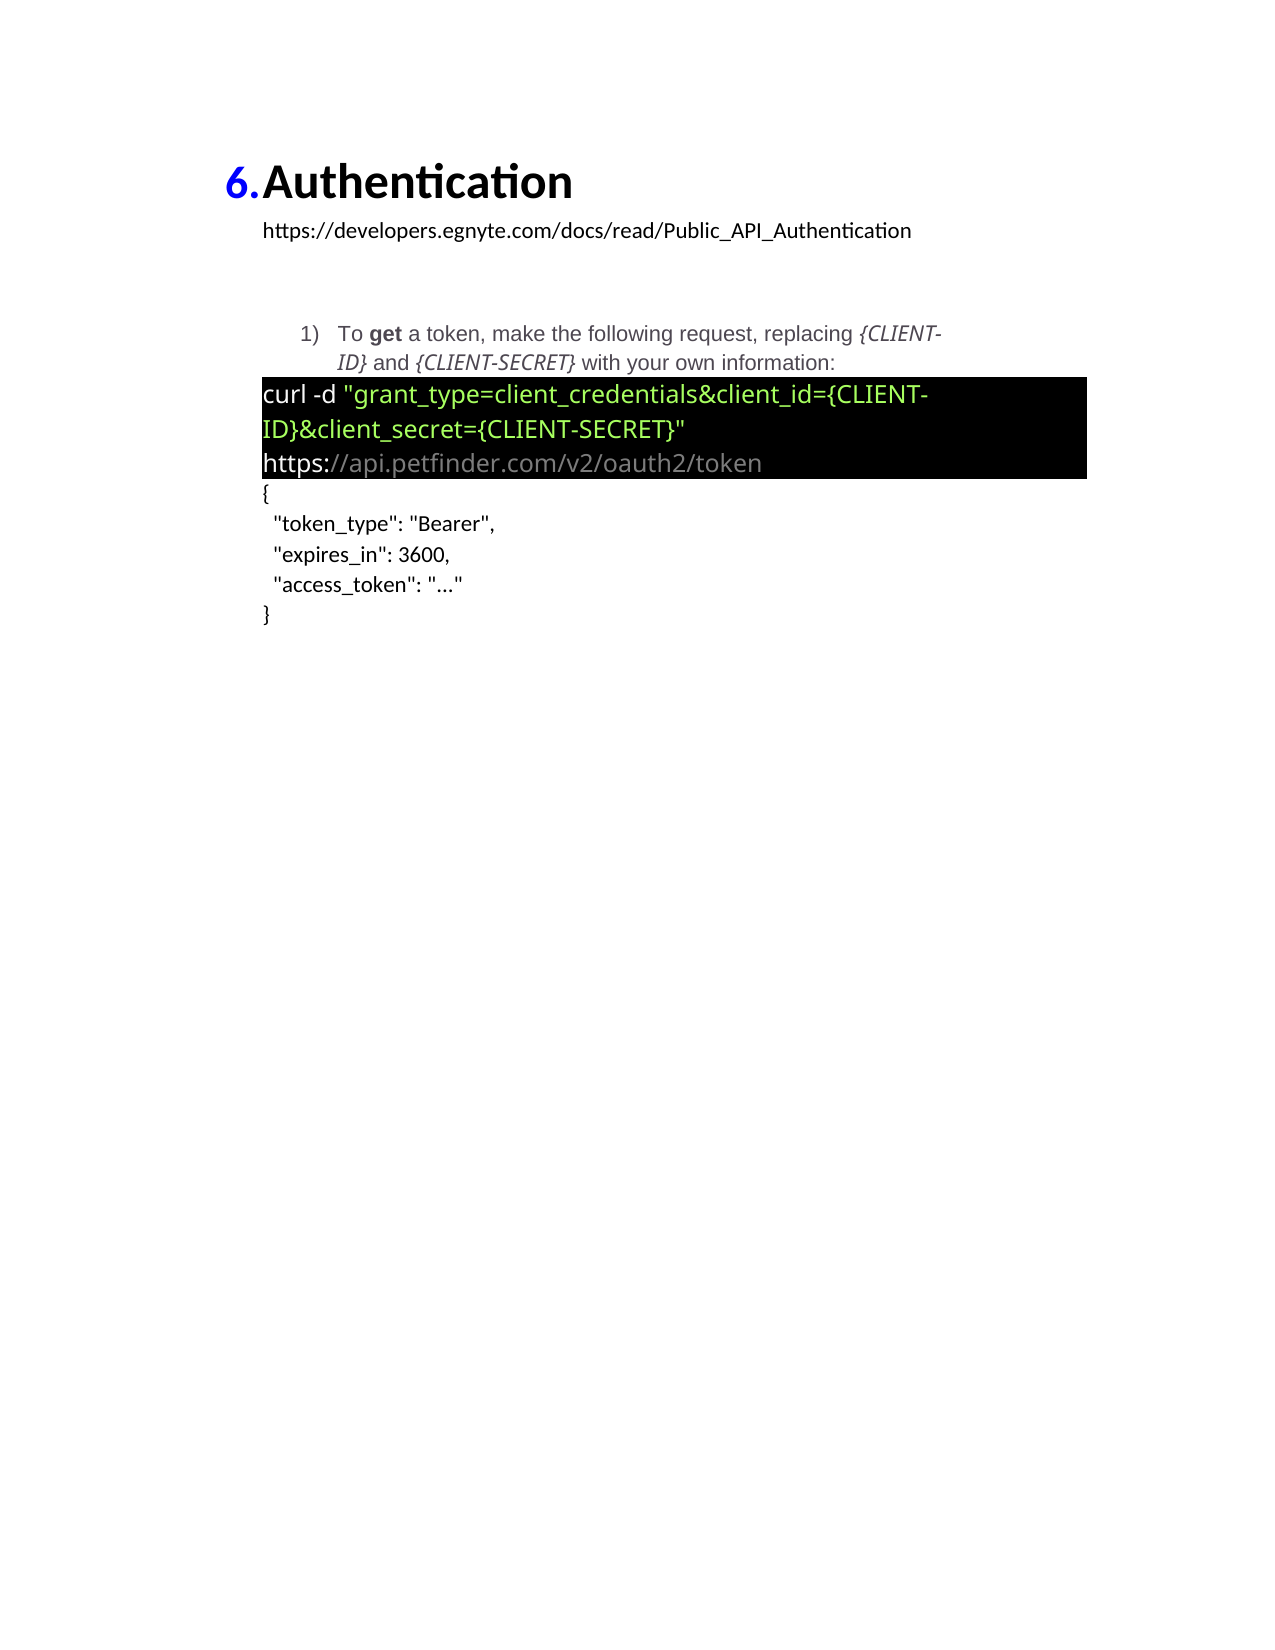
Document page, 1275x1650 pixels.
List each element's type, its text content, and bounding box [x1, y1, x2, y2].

text curl -d "grant_type=client_credentials&client_id={CLIENT-ID}&client_secret={CLIENT-SECRET}" https://api.petfinder.com/v2/oauth2/token [262, 377, 1087, 479]
list To get a token, make the following request, replacing {CLIENT-ID} and {CLIENT-SECRET} with your own information: [300, 318, 1087, 377]
list https://developers.egnyte.com/docs/read/Public_API_Authentication [262, 216, 1087, 244]
list Authentication [225, 150, 1087, 211]
list "expires_in": 3600, [262, 540, 1087, 568]
list } [262, 600, 1087, 628]
list "token_type": "Bearer", [262, 509, 1087, 538]
list "access_token": "..." [262, 570, 1087, 598]
list { [262, 479, 1087, 507]
